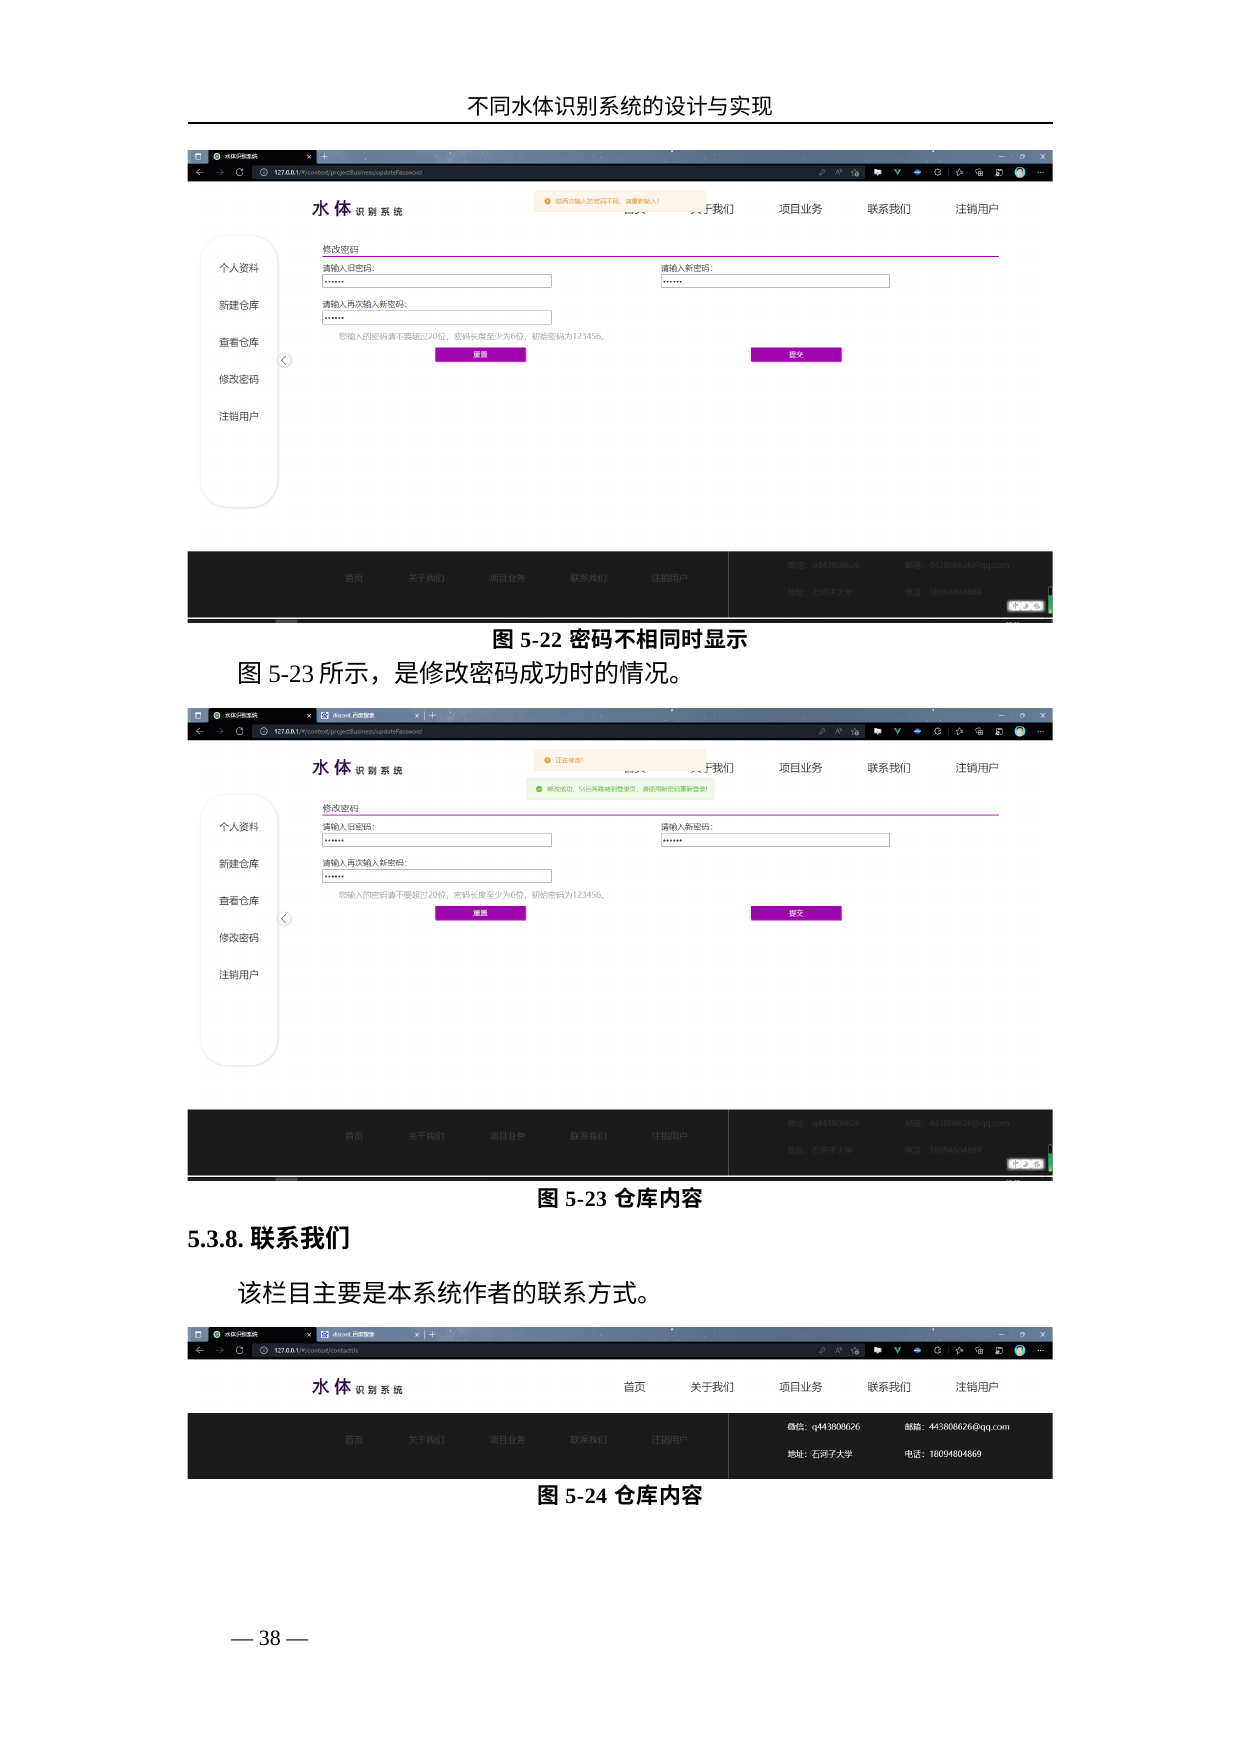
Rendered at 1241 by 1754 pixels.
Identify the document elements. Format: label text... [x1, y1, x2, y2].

picture [187, 150, 1053, 623]
picture [187, 708, 1053, 1181]
subtitle 联系我们 [187, 1219, 1053, 1255]
text 该栏目主要是本系统作者的联系方式。 [187, 1273, 1053, 1309]
picture [187, 1327, 1053, 1479]
